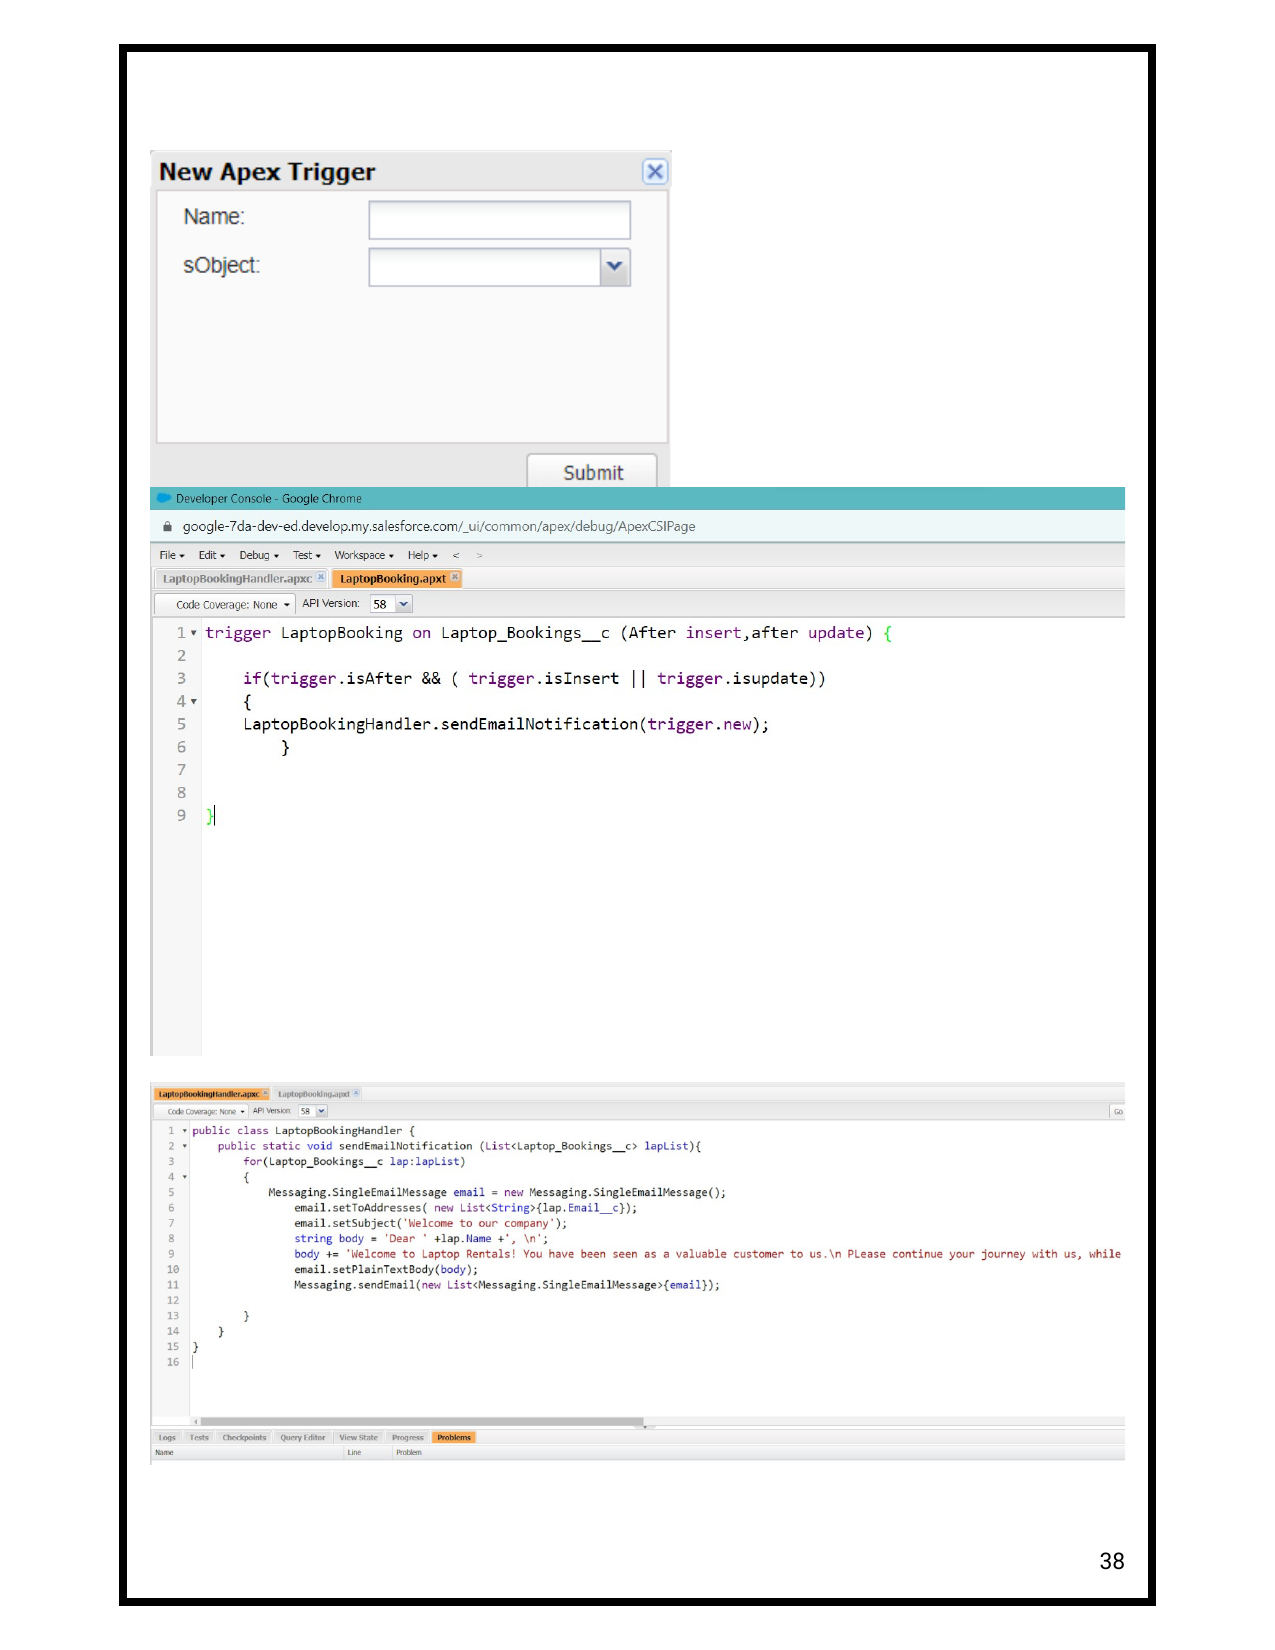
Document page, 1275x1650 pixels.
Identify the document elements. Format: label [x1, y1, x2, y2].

picture [150, 1082, 1125, 1465]
picture [150, 150, 1125, 1056]
